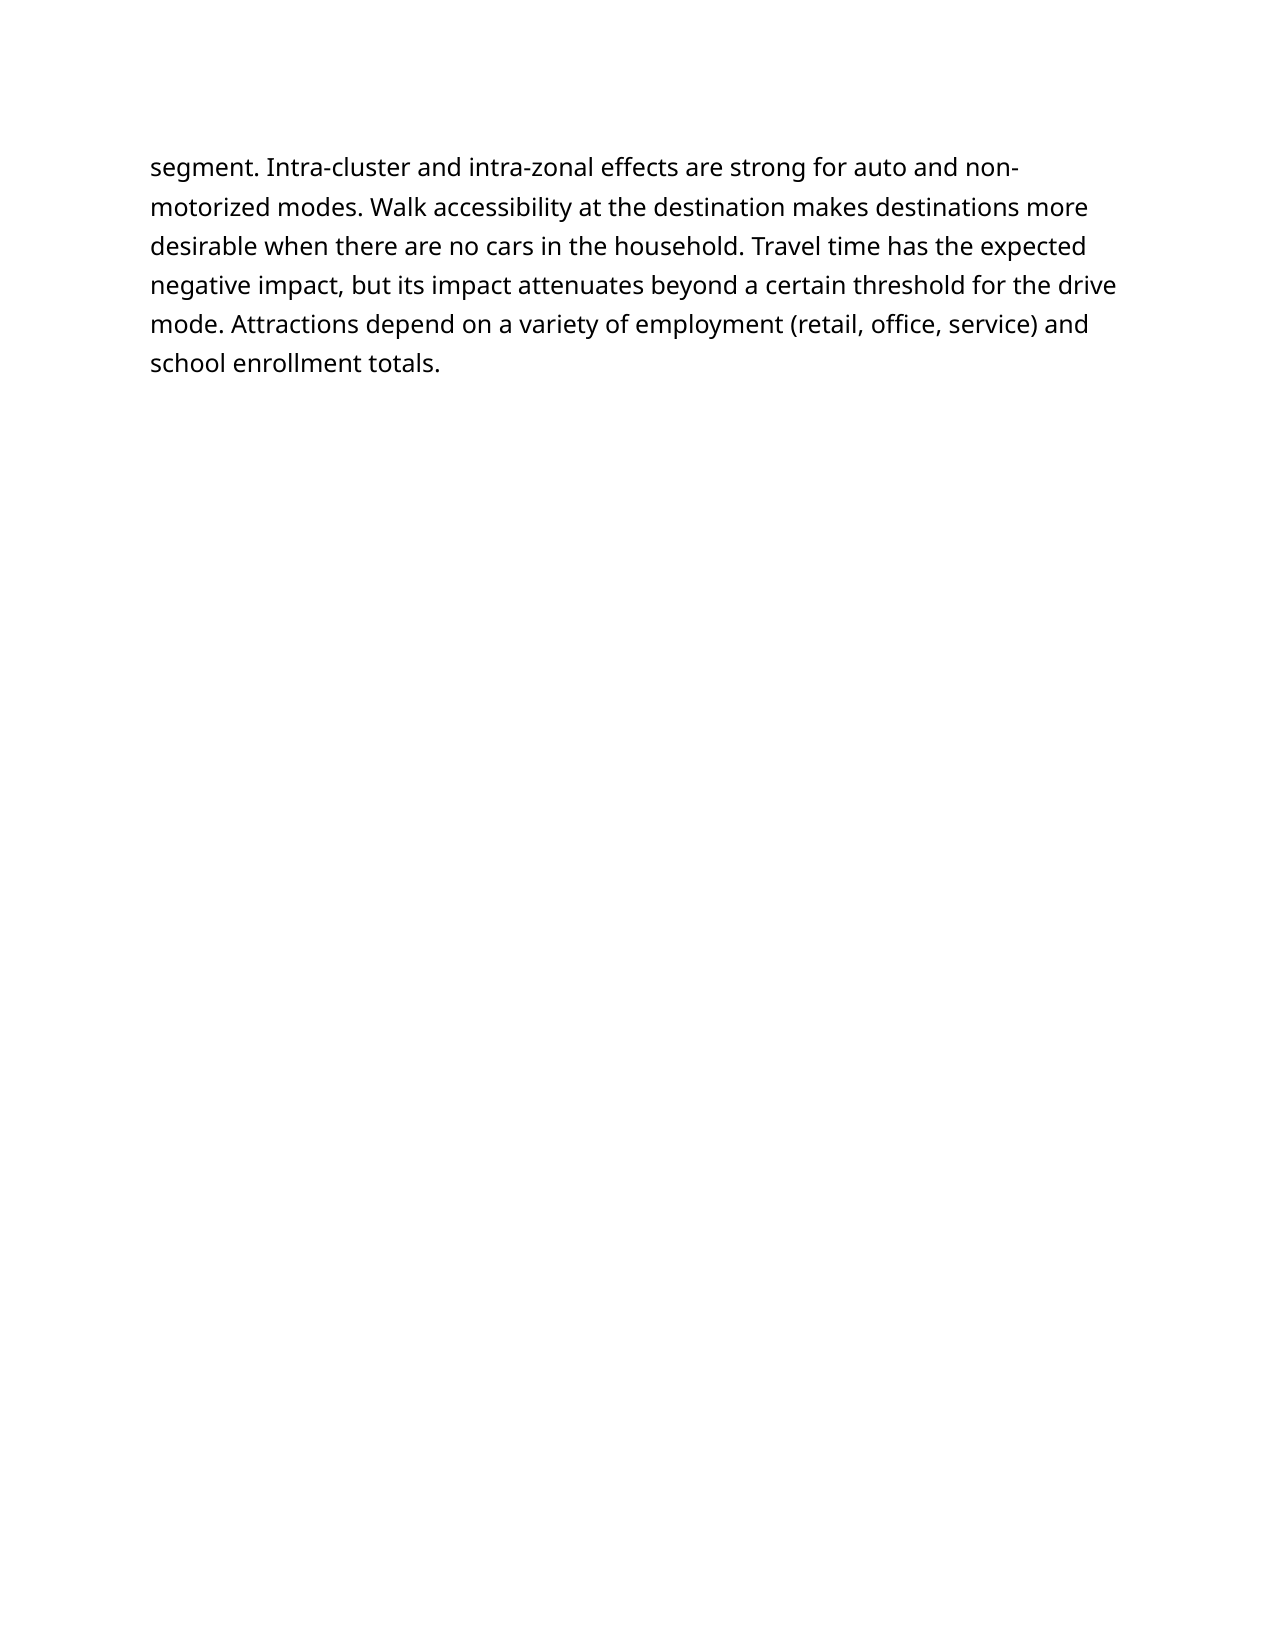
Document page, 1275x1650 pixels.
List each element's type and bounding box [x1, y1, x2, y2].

text [150, 150, 1125, 380]
